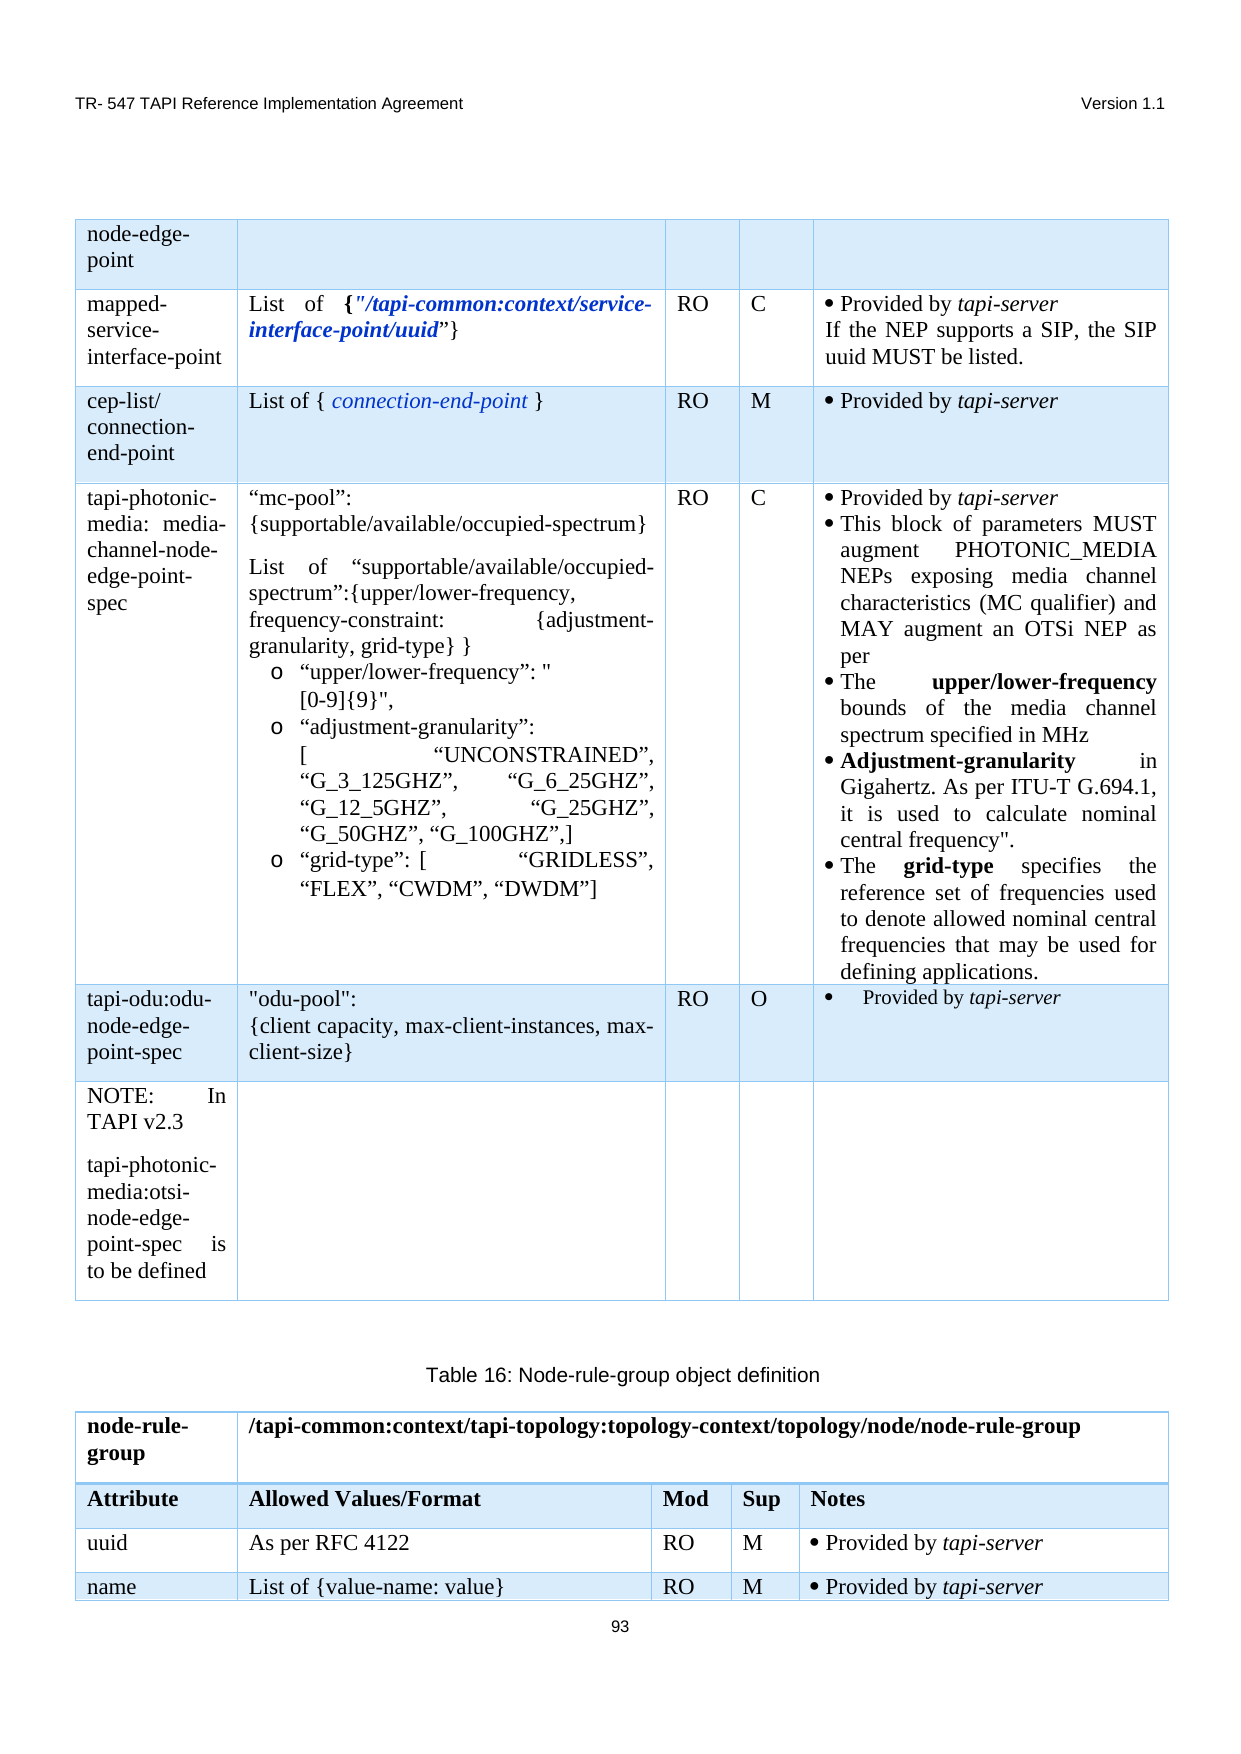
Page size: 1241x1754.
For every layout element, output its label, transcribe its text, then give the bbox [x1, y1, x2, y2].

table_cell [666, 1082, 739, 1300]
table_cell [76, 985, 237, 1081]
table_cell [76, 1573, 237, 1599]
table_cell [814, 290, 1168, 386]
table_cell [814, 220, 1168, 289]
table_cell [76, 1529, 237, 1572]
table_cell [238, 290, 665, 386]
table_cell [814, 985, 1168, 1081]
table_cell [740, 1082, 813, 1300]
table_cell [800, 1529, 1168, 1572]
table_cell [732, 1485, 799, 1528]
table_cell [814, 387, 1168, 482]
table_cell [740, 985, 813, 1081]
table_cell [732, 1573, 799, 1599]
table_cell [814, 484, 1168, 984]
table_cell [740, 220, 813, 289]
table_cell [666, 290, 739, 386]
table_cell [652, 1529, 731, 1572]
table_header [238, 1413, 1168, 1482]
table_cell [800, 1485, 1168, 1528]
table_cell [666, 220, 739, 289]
text Table 16: Node-rule-group object definition [75, 1362, 1165, 1386]
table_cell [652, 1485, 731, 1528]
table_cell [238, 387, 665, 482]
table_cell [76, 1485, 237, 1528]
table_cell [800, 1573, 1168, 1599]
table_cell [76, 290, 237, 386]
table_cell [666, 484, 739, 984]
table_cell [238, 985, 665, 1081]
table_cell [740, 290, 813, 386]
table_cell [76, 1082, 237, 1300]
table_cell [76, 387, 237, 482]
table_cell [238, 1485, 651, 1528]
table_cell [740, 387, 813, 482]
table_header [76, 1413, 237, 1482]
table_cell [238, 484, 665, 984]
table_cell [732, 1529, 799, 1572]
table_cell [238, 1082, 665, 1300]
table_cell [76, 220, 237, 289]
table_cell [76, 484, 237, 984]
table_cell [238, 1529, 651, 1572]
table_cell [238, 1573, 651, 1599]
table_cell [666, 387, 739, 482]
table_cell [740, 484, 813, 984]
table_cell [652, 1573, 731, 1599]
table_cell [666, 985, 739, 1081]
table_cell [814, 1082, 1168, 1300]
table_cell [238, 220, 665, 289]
